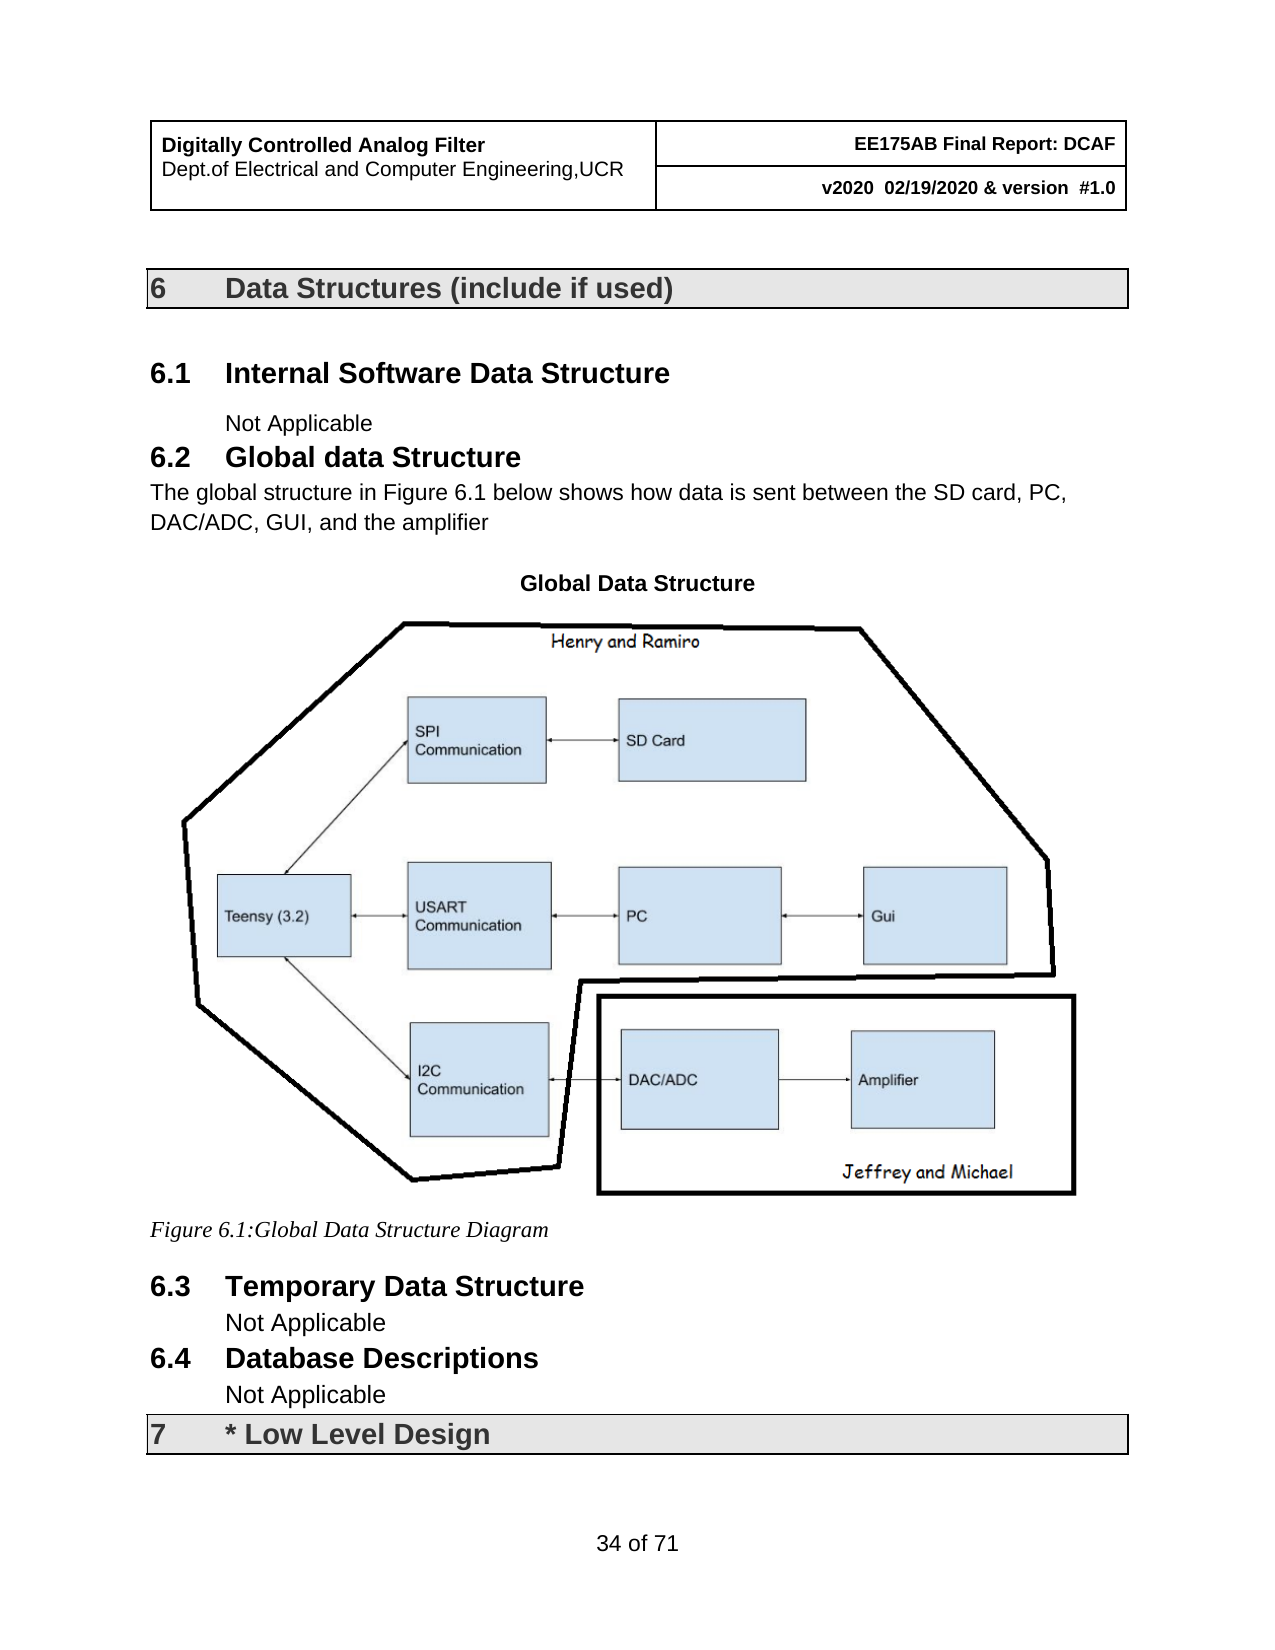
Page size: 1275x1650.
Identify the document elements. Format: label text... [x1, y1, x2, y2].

text Global Data Structure [150, 569, 1125, 596]
text Not Applicable [150, 1308, 1125, 1336]
text Figure 6.1:Global Data Structure Diagram [150, 1217, 1125, 1243]
text Not Applicable [150, 1380, 1125, 1409]
list Global data Structure [150, 440, 1125, 474]
text The global structure in Figure 6.1 below shows how data is sent between the SD card, PC, DAC/ADC, GUI, and the amplifier [150, 479, 1125, 536]
text Not Applicable [150, 410, 1125, 437]
subtitle Internal Software Data Structure [150, 356, 1125, 389]
list Database Descriptions [150, 1341, 1125, 1375]
list Temporary Data Structure [150, 1269, 1125, 1303]
picture [150, 599, 1125, 1217]
subtitle Data Structures (include if used) [148, 270, 1127, 307]
subtitle * Low Level Design [148, 1415, 1127, 1453]
